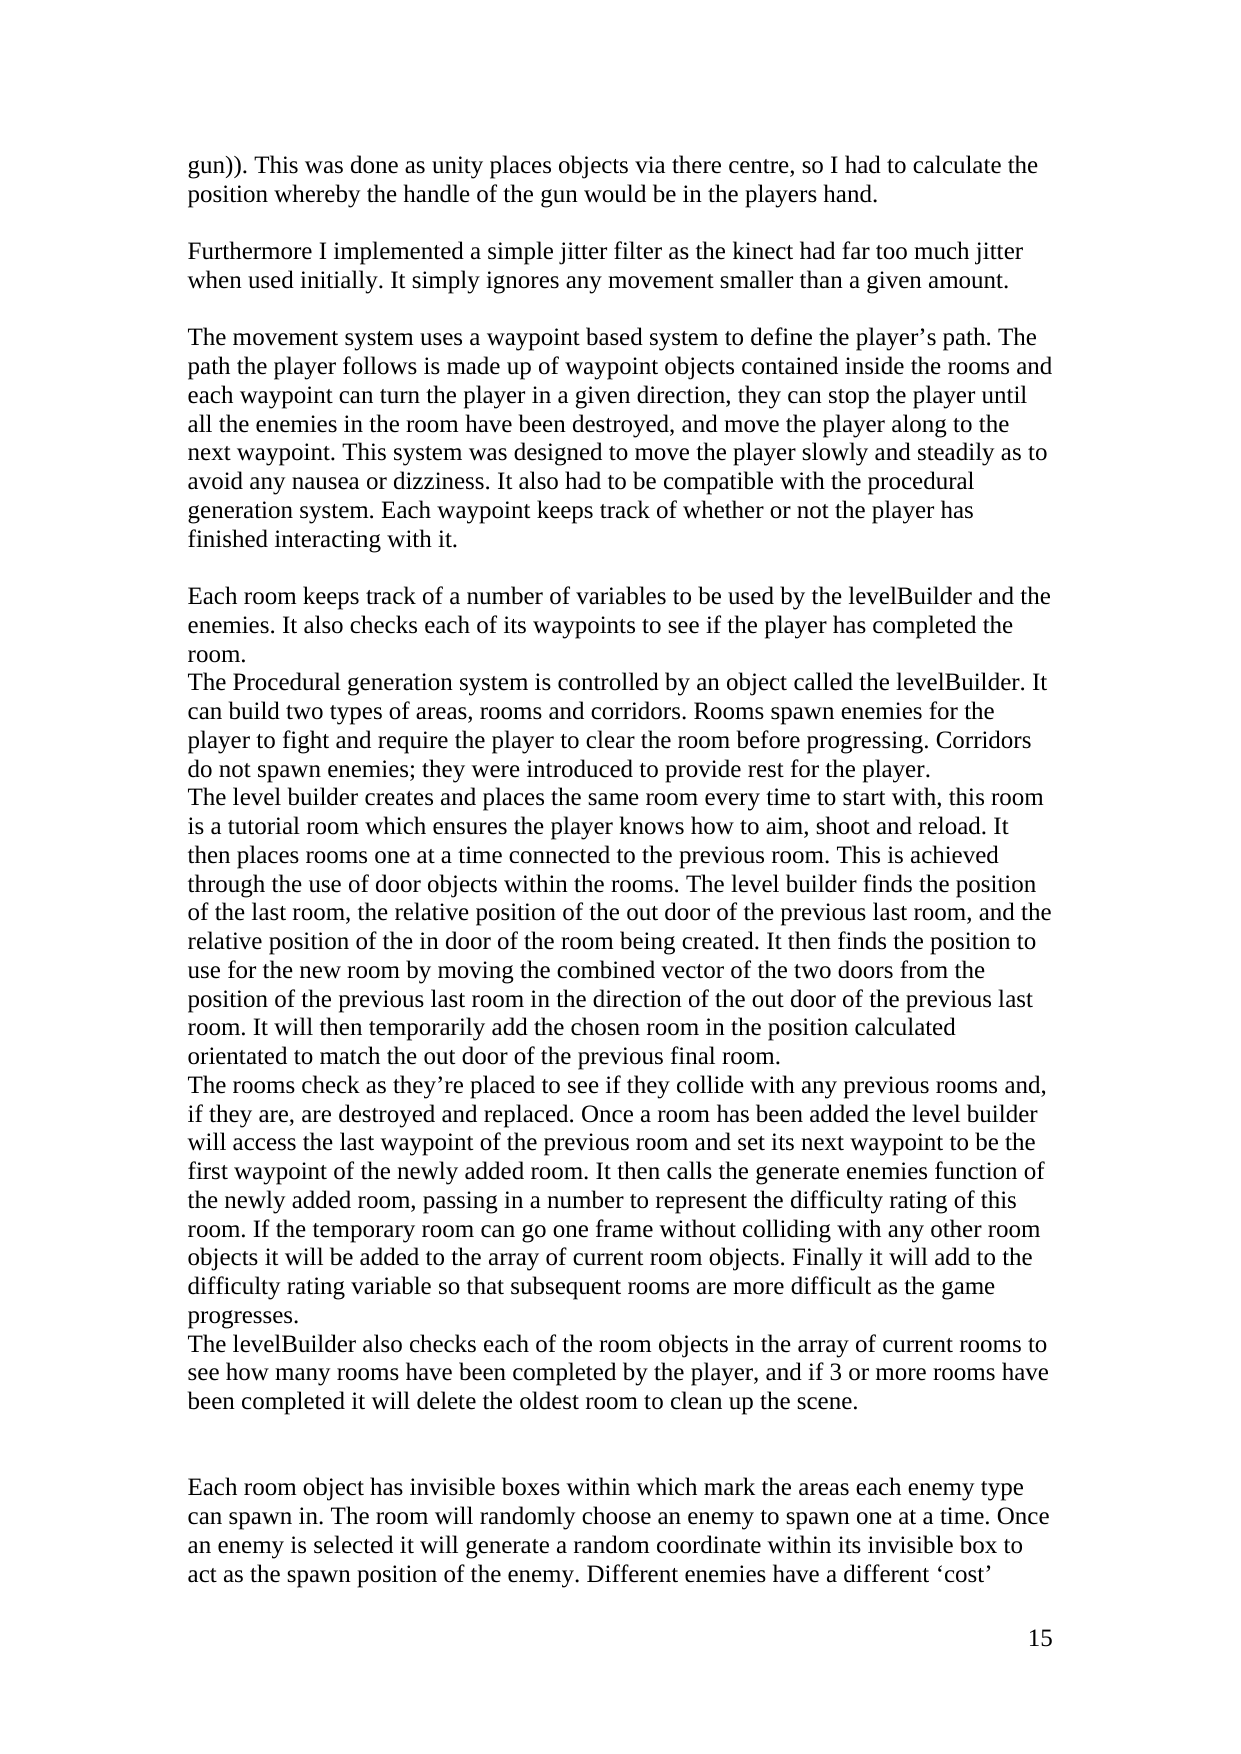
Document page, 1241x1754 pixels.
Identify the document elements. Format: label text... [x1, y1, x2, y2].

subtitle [187, 1472, 1053, 1587]
subtitle The Procedural generation system is controlled by an object called the levelBuilder. It can build two types of areas, rooms and corridors. Rooms spawn enemies for the player to fight and require the player to clear the room before progressing. Corridors do not spawn enemies; they were introduced to provide rest for the player. [187, 667, 1053, 782]
subtitle Furthermore I implemented a simple jitter filter as the kinect had far too much jitter when used initially. It simply ignores any movement smaller than a given amount. [187, 236, 1053, 294]
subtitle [187, 150, 1053, 207]
subtitle The movement system uses a waypoint based system to define the player’s path. The path the player follows is made up of waypoint objects contained inside the rooms and each waypoint can turn the player in a given direction, they can stop the player until all the enemies in the room have been destroyed, and move the player along to the next waypoint. This system was designed to move the player slowly and steadily as to avoid any nausea or dizziness. It also had to be compatible with the procedural generation system. Each waypoint keeps track of whether or not the player has finished interacting with it. [187, 322, 1053, 552]
subtitle The rooms check as they’re placed to see if they collide with any previous rooms and, if they are, are destroyed and replaced. Once a room has been added the level builder will access the last waypoint of the previous room and set its next waypoint to be the first waypoint of the newly added room. It then calls the generate enemies function of the newly added room, passing in a number to represent the difficulty rating of this room. If the temporary room can go one frame without colliding with any other room objects it will be added to the array of current room objects. Finally it will add to the difficulty rating variable so that subsequent rooms are more difficult as the game progresses. [187, 1070, 1053, 1329]
subtitle The levelBuilder also checks each of the room objects in the array of current rooms to see how many rooms have been completed by the player, and if 3 or more rooms have been completed it will delete the oldest room to clean up the scene. [187, 1329, 1053, 1415]
subtitle Each room keeps track of a number of variables to be used by the levelBuilder and the enemies. It also checks each of its waypoints to see if the player has completed the room. [187, 581, 1053, 667]
subtitle The level builder creates and places the same room every time to start with, this room is a tutorial room which ensures the player knows how to aim, shoot and reload. It then places rooms one at a time connected to the previous room. This is achieved through the use of door objects within the rooms. The level builder finds the position of the last room, the relative position of the out door of the previous last room, and the relative position of the in door of the room being created. It then finds the position to use for the new room by moving the combined vector of the two doors from the position of the previous last room in the direction of the out door of the previous last room. It will then temporarily add the chosen room in the position calculated orientated to match the out door of the previous final room. [187, 782, 1053, 1070]
